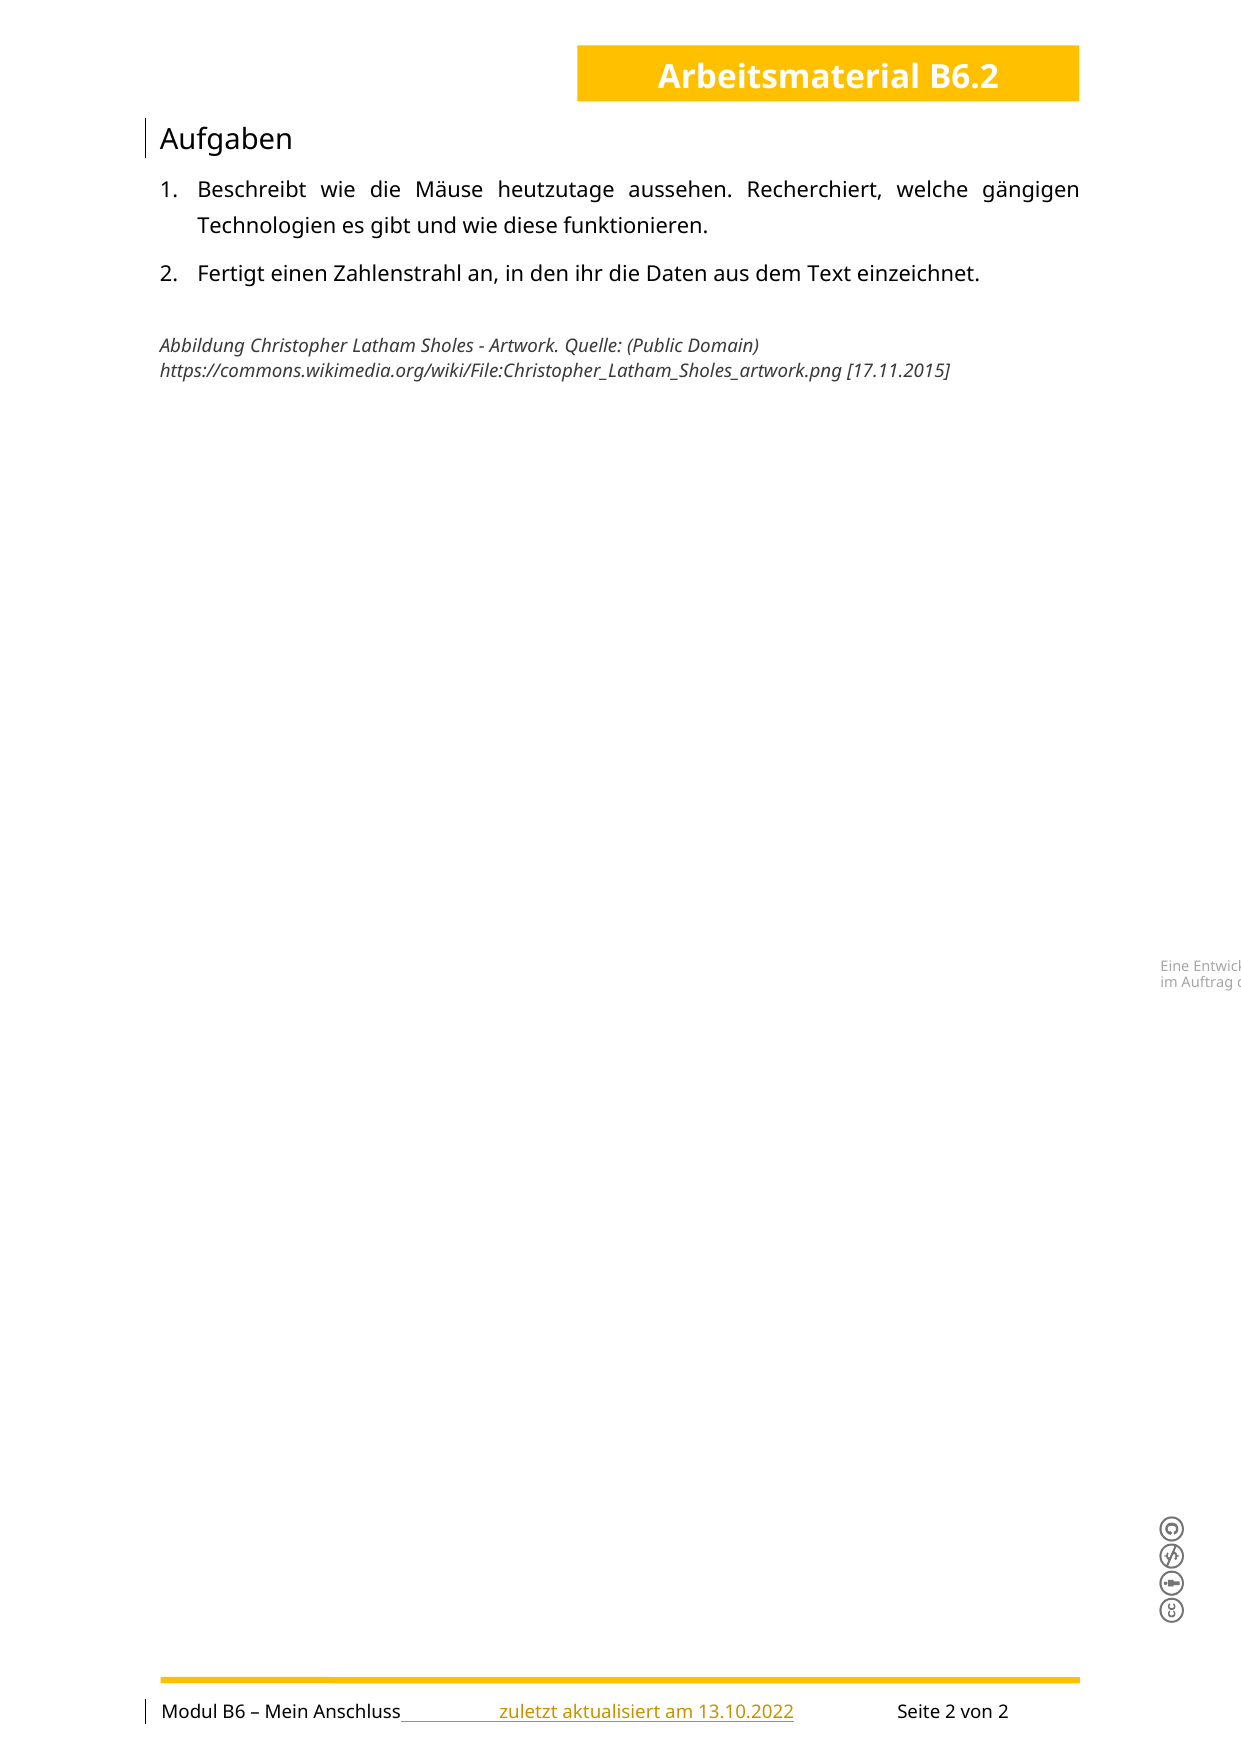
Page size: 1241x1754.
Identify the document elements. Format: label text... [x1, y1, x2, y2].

text Abbildung Christopher Latham Sholes - Artwork. Quelle: (Public Domain) https://commons.wikimedia.org/wiki/File:Christopher_Latham_Sholes_artwork.png [17.11.2015] [159, 307, 1081, 383]
list Fertigt einen Zahlenstrahl an, in den ihr die Daten aus dem Text einzeichnet. [159, 258, 1081, 288]
list Beschreibt wie die Mäuse heutzutage aussehen. Recherchiert, welche gängigen Technologien es gibt und wie diese funktionieren. [159, 174, 1081, 240]
subtitle Aufgaben [159, 118, 1081, 158]
